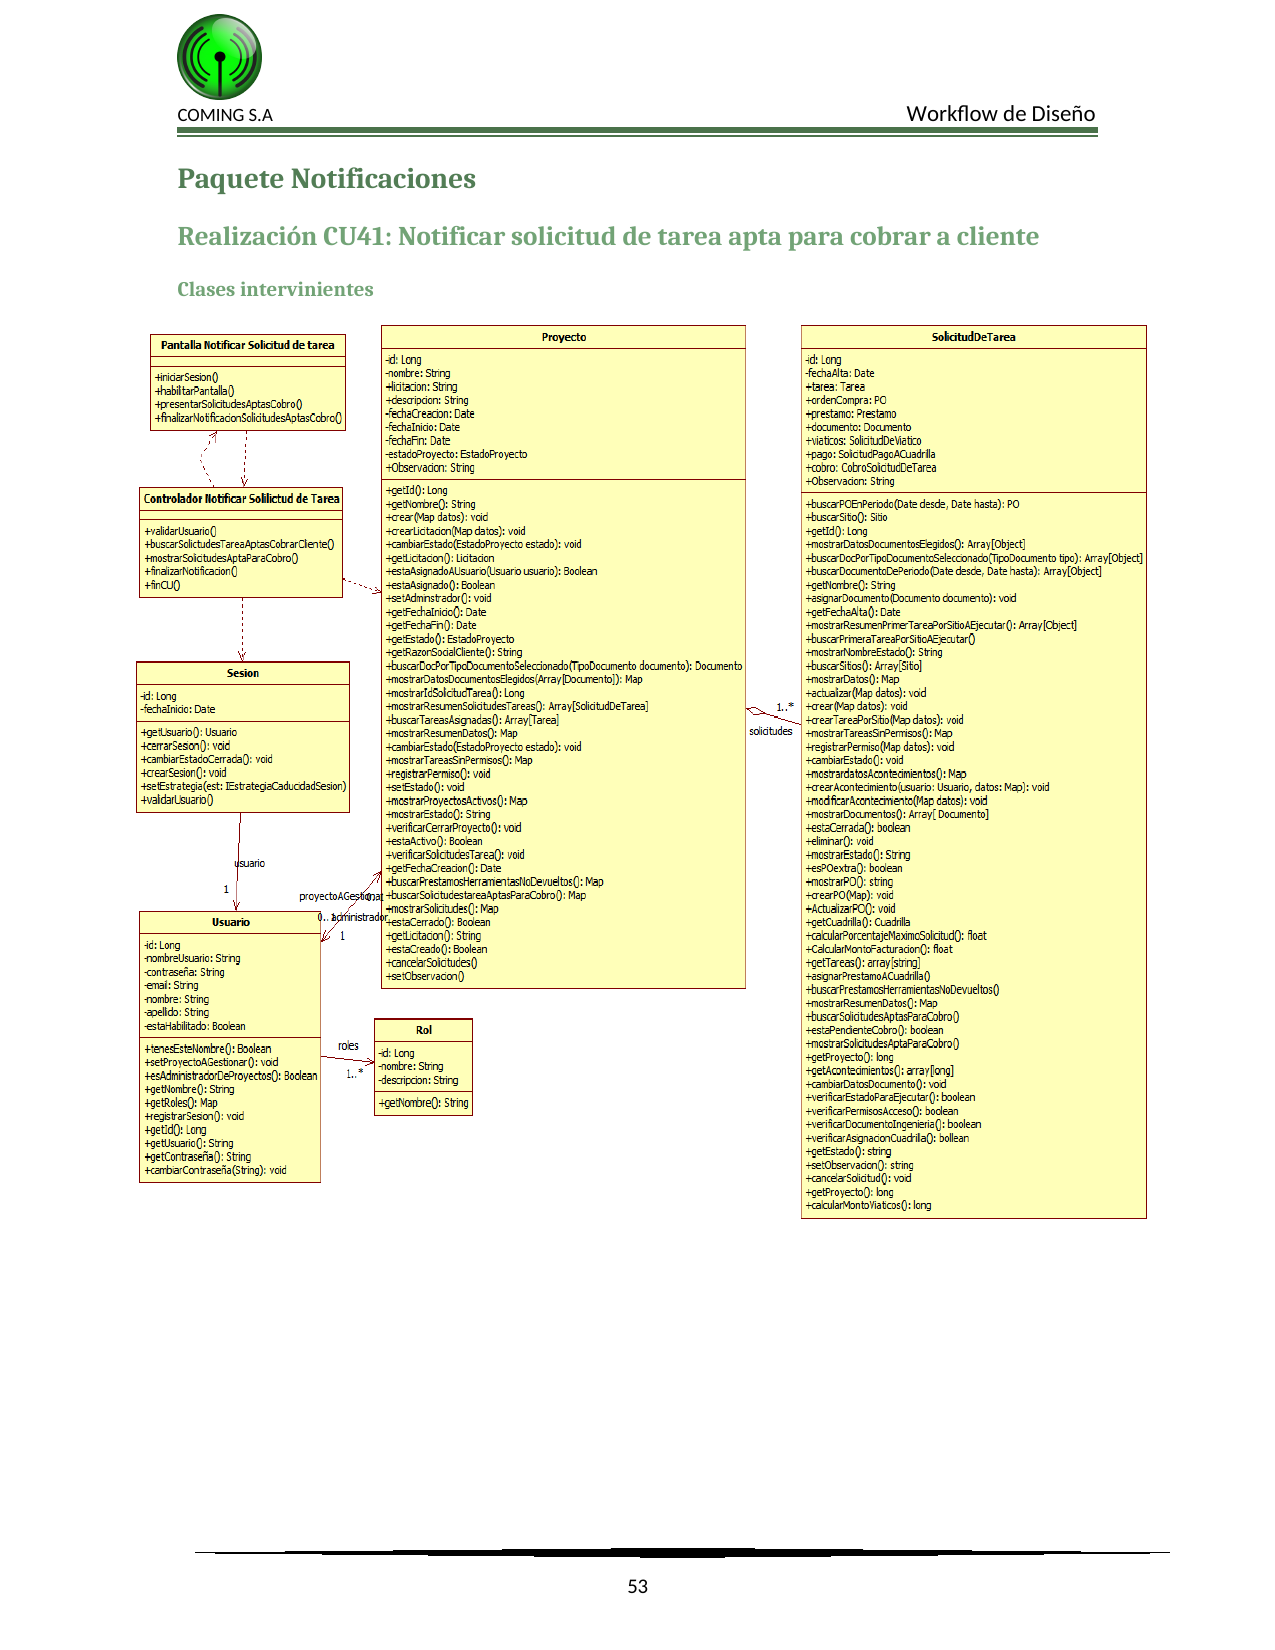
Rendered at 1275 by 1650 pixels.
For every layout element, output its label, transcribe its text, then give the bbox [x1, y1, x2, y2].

subtitle Clases intervinientes [177, 278, 1098, 302]
subtitle Realización CU41: Notificar solicitud de tarea apta para cobrar a cliente [177, 221, 1098, 253]
subtitle Paquete Notificaciones [177, 162, 1098, 196]
picture [118, 305, 1164, 1240]
picture [177, 14, 262, 100]
